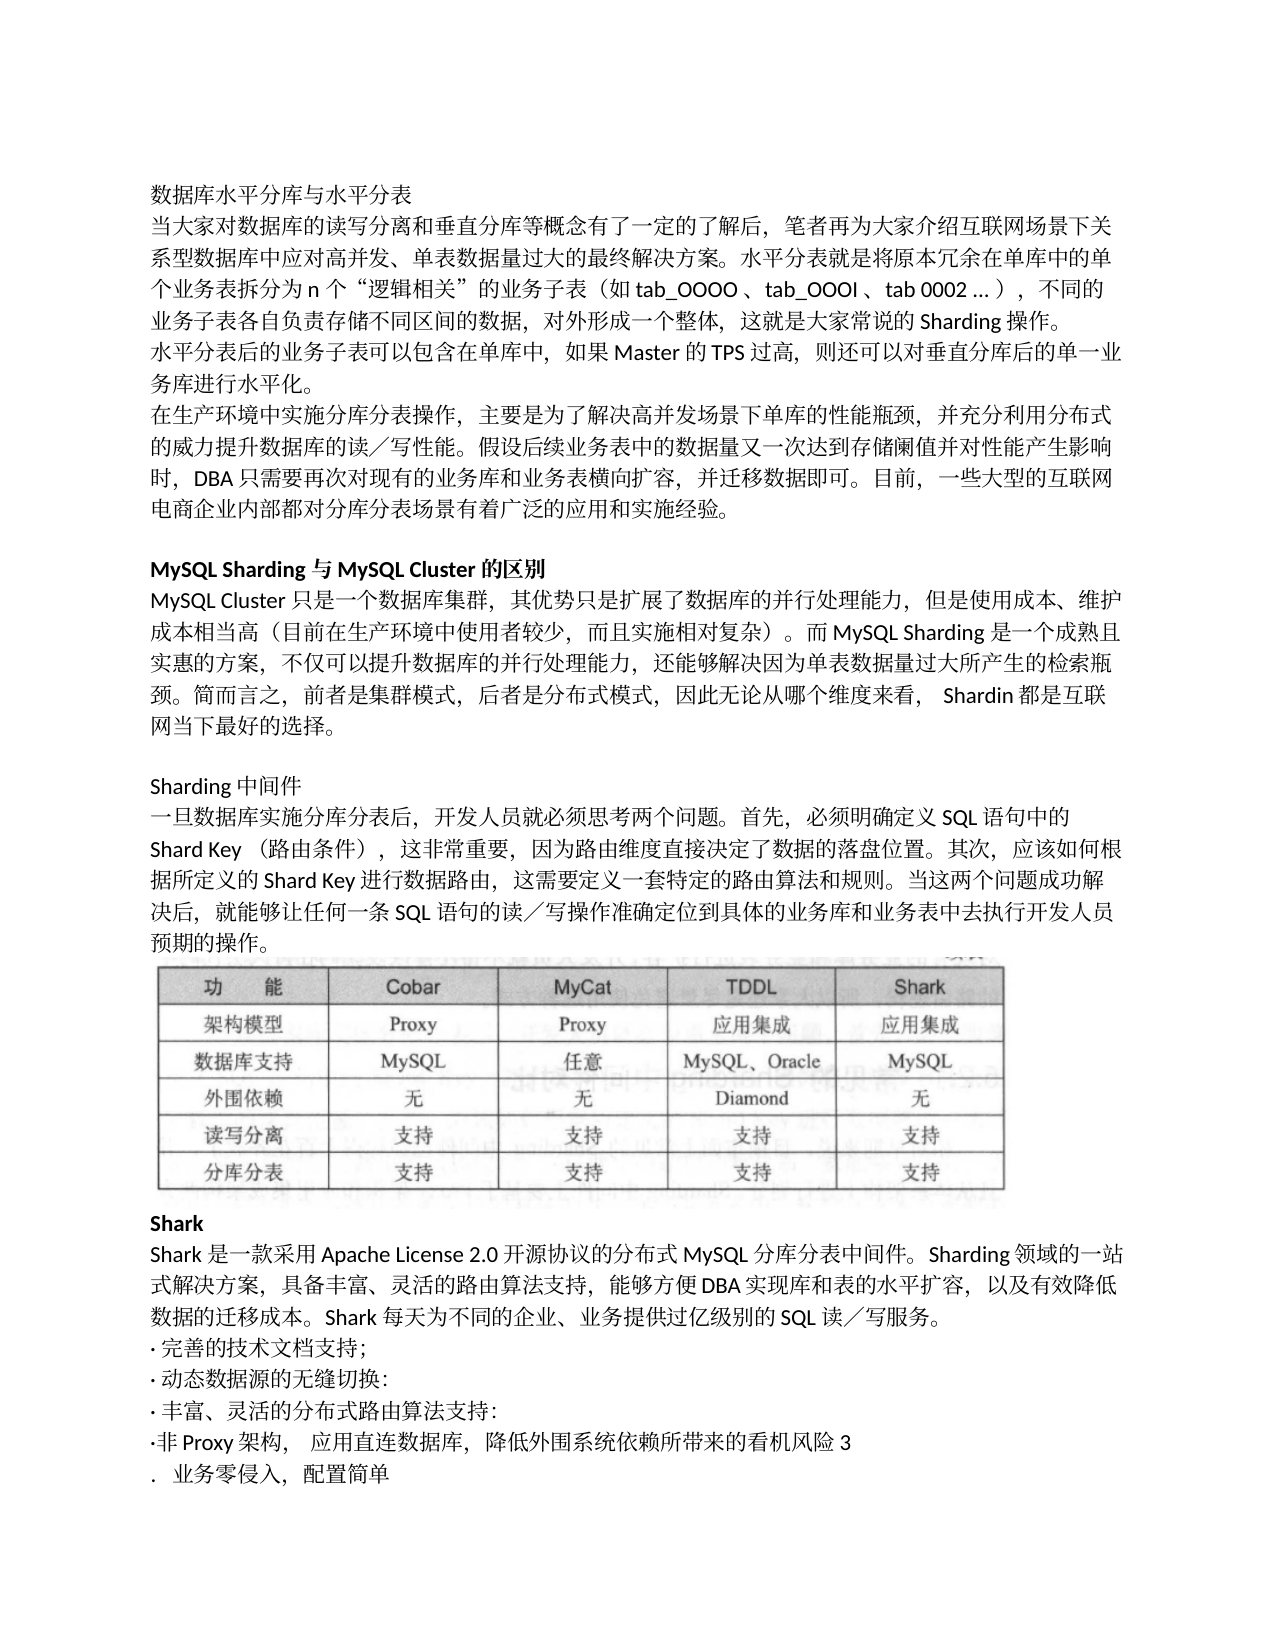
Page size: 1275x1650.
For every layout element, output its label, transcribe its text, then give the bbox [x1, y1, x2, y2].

text 水平分表后的业务子表可以包含在单库中，如果Master 的TPS 过高，则还可以对垂直分库后的单一业务库进行水平化。 [150, 335, 1125, 398]
text ．业务零侵入，配置简单 [150, 1457, 1125, 1488]
text · 动态数据源的无缝切换： [150, 1363, 1125, 1394]
text · 丰富、灵活的分布式路由算法支持： [150, 1394, 1125, 1426]
text 数据库水平分库与水平分表 [150, 178, 1125, 209]
text MySQL Cluster 只是一个数据库集群，其优势只是扩展了数据库的并行处理能力，但是使用成本、维护成本相当高（目前在生产环境中使用者较少，而且实施相对复杂）。而MySQL Sharding 是一个成熟且实惠的方案，不仅可以提升数据库的并行处理能力，还能够解决因为单表数据量过大所产生的检索瓶颈。简而言之，前者是集群模式，后者是分布式模式，因此无论从哪个维度来看， Shardin都是互联网当下最好的选择。 [150, 583, 1125, 741]
picture [150, 957, 1014, 1209]
text MySQL Sharding 与MySQL Cluster 的区别 [150, 552, 1125, 583]
text 在生产环境中实施分库分表操作，主要是为了解决高并发场景下单库的性能瓶颈，并充分利用分布式的威力提升数据库的读／写性能。假设后续业务表中的数据量又一次达到存储阑值并对性能产生影响时，DBA只需要再次对现有的业务库和业务表横向扩容，并迁移数据即可。目前，一些大型的互联网电商企业内部都对分库分表场景有着广泛的应用和实施经验。 [150, 398, 1125, 524]
text ·非Proxy 架构， 应用直连数据库，降低外围系统依赖所带来的看机风险3 [150, 1426, 1125, 1457]
text 一旦数据库实施分库分表后，开发人员就必须思考两个问题。首先，必须明确定义SQL 语句中的Shard Key （路由条件），这非常重要，因为路由维度直接决定了数据的落盘位置。其次，应该如何根据所定义的Shard Key进行数据路由，这需要定义一套特定的路由算法和规则。当这两个问题成功解决后，就能够让任何一条SQL 语句的读／写操作准确定位到具体的业务库和业务表中去执行开发人员预期的操作。 [150, 800, 1125, 958]
text Shark 是一款采用Apache License 2.0 开源协议的分布式MySQL 分库分表中间件。Sharding领域的一站式解决方案，具备丰富、灵活的路由算法支持，能够方便DBA实现库和表的水平扩容，以及有效降低数据的迁移成本。Shark 每天为不同的企业、业务提供过亿级别的SQL 读／写服务。 [150, 1237, 1125, 1331]
text 当大家对数据库的读写分离和垂直分库等概念有了一定的了解后，笔者再为大家介绍互联网场景下关系型数据库中应对高并发、单表数据量过大的最终解决方案。水平分表就是将原本冗余在单库中的单个业务表拆分为n 个“逻辑相关”的业务子表（如tab_OOOO 、tab_OOOI 、tab 0002 ... ），不同的业务子表各自负责存储不同区间的数据，对外形成一个整体，这就是大家常说的Sharding 操作。 [150, 209, 1125, 335]
text Shark [150, 1209, 1125, 1237]
text Sharding 中间件 [150, 769, 1125, 800]
text · 完善的技术文档支持； [150, 1331, 1125, 1363]
